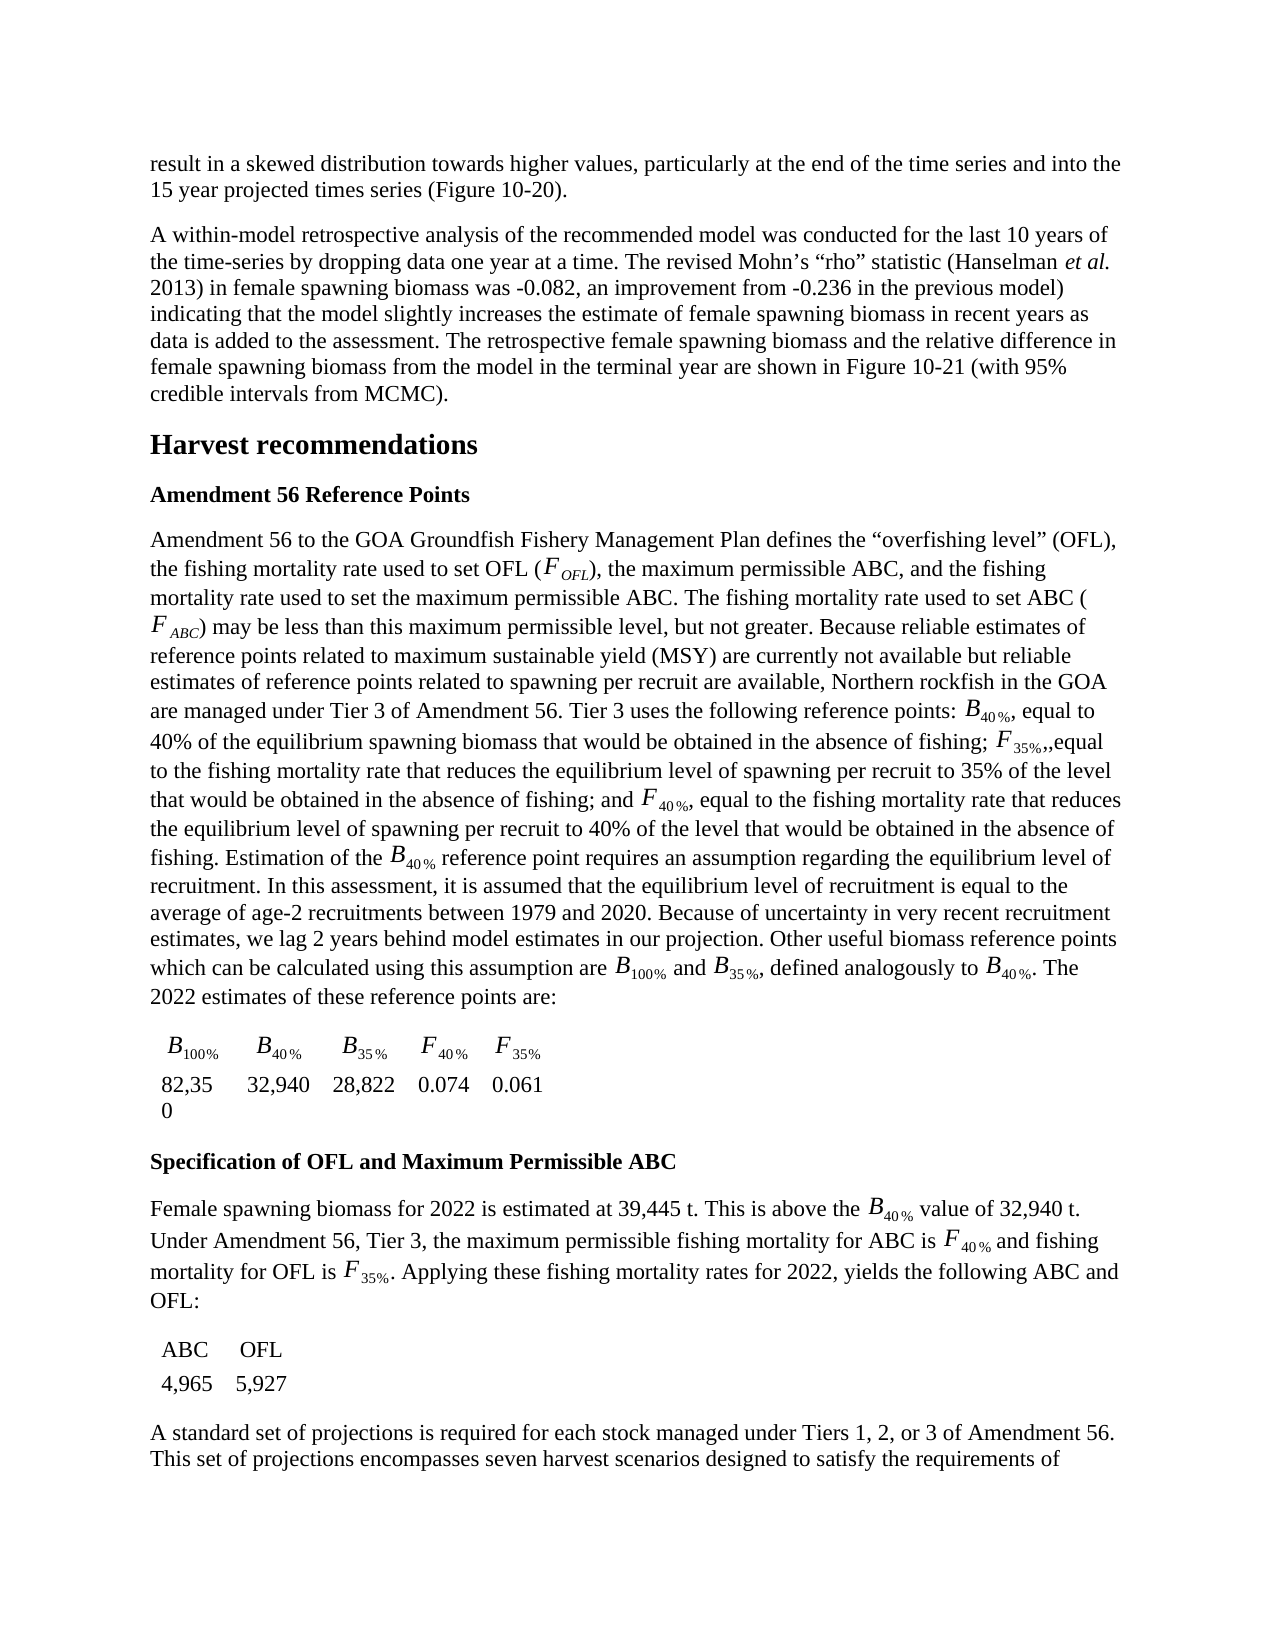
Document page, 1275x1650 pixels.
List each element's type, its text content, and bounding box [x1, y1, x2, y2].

table_cell 4,965 [150, 1366, 224, 1400]
table_header [481, 1028, 555, 1067]
table_cell 5,927 [224, 1366, 298, 1400]
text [150, 1419, 1125, 1471]
table_header [150, 1028, 235, 1067]
table_cell 28,822 [321, 1067, 407, 1127]
text A within-model retrospective analysis of the recommended model was conducted for the last 10 years of the time-series by dropping data one year at a time. The revised Mohn’s “rho” statistic (Hanselman et al. 2013) in female spawning biomass was -0.082, an improvement from -0.236 in the previous model) indicating that the model slightly increases the estimate of female spawning biomass in recent years as data is added to the assessment. The retrospective female spawning biomass and the relative difference in female spawning biomass from the model in the terminal year are shown in Figure 10-21 (with 95% credible intervals from MCMC). [150, 221, 1125, 406]
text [150, 150, 1125, 203]
table_header [321, 1028, 407, 1067]
subtitle Harvest recommendations [150, 427, 1125, 460]
table_header [235, 1028, 321, 1067]
text Amendment 56 to the GOA Groundfish Fishery Management Plan defines the “overfishing level” (OFL), the fishing mortality rate used to set OFL (), the maximum permissible ABC, and the fishing mortality rate used to set the maximum permissible ABC. The fishing mortality rate used to set ABC () may be less than this maximum permissible level, but not greater. Because reliable estimates of reference points related to maximum sustainable yield (MSY) are currently not available but reliable estimates of reference points related to spawning per recruit are available, Northern rockfish in the GOA are managed under Tier 3 of Amendment 56. Tier 3 uses the following reference points: , equal to 40% of the equilibrium spawning biomass that would be obtained in the absence of fishing; ,,equal to the fishing mortality rate that reduces the equilibrium level of spawning per recruit to 35% of the level that would be obtained in the absence of fishing; and , equal to the fishing mortality rate that reduces the equilibrium level of spawning per recruit to 40% of the level that would be obtained in the absence of fishing. Estimation of the reference point requires an assumption regarding the equilibrium level of recruitment. In this assessment, it is assumed that the equilibrium level of recruitment is equal to the average of age-2 recruitments between 1979 and 2020. Because of uncertainty in very recent recruitment estimates, we lag 2 years behind model estimates in our projection. Other useful biomass reference points which can be calculated using this assumption are and , defined analogously to . The 2022 estimates of these reference points are: [150, 526, 1125, 1009]
text Female spawning biomass for 2022 is estimated at 39,445 t. This is above the value of 32,940 t. Under Amendment 56, Tier 3, the maximum permissible fishing mortality for ABC is and fishing mortality for OFL is . Applying these fishing mortality rates for 2022, yields the following ABC and OFL: [150, 1193, 1125, 1313]
table_header OFL [224, 1332, 298, 1366]
subtitle Specification of OFL and Maximum Permissible ABC [150, 1148, 1125, 1174]
table_cell 0.061 [481, 1067, 555, 1127]
table_header [407, 1028, 481, 1067]
subtitle Amendment 56 Reference Points [150, 481, 1125, 507]
table_cell 82,350 [150, 1067, 235, 1127]
table_cell 32,940 [235, 1067, 321, 1127]
table_cell 0.074 [407, 1067, 481, 1127]
table_header ABC [150, 1332, 224, 1366]
